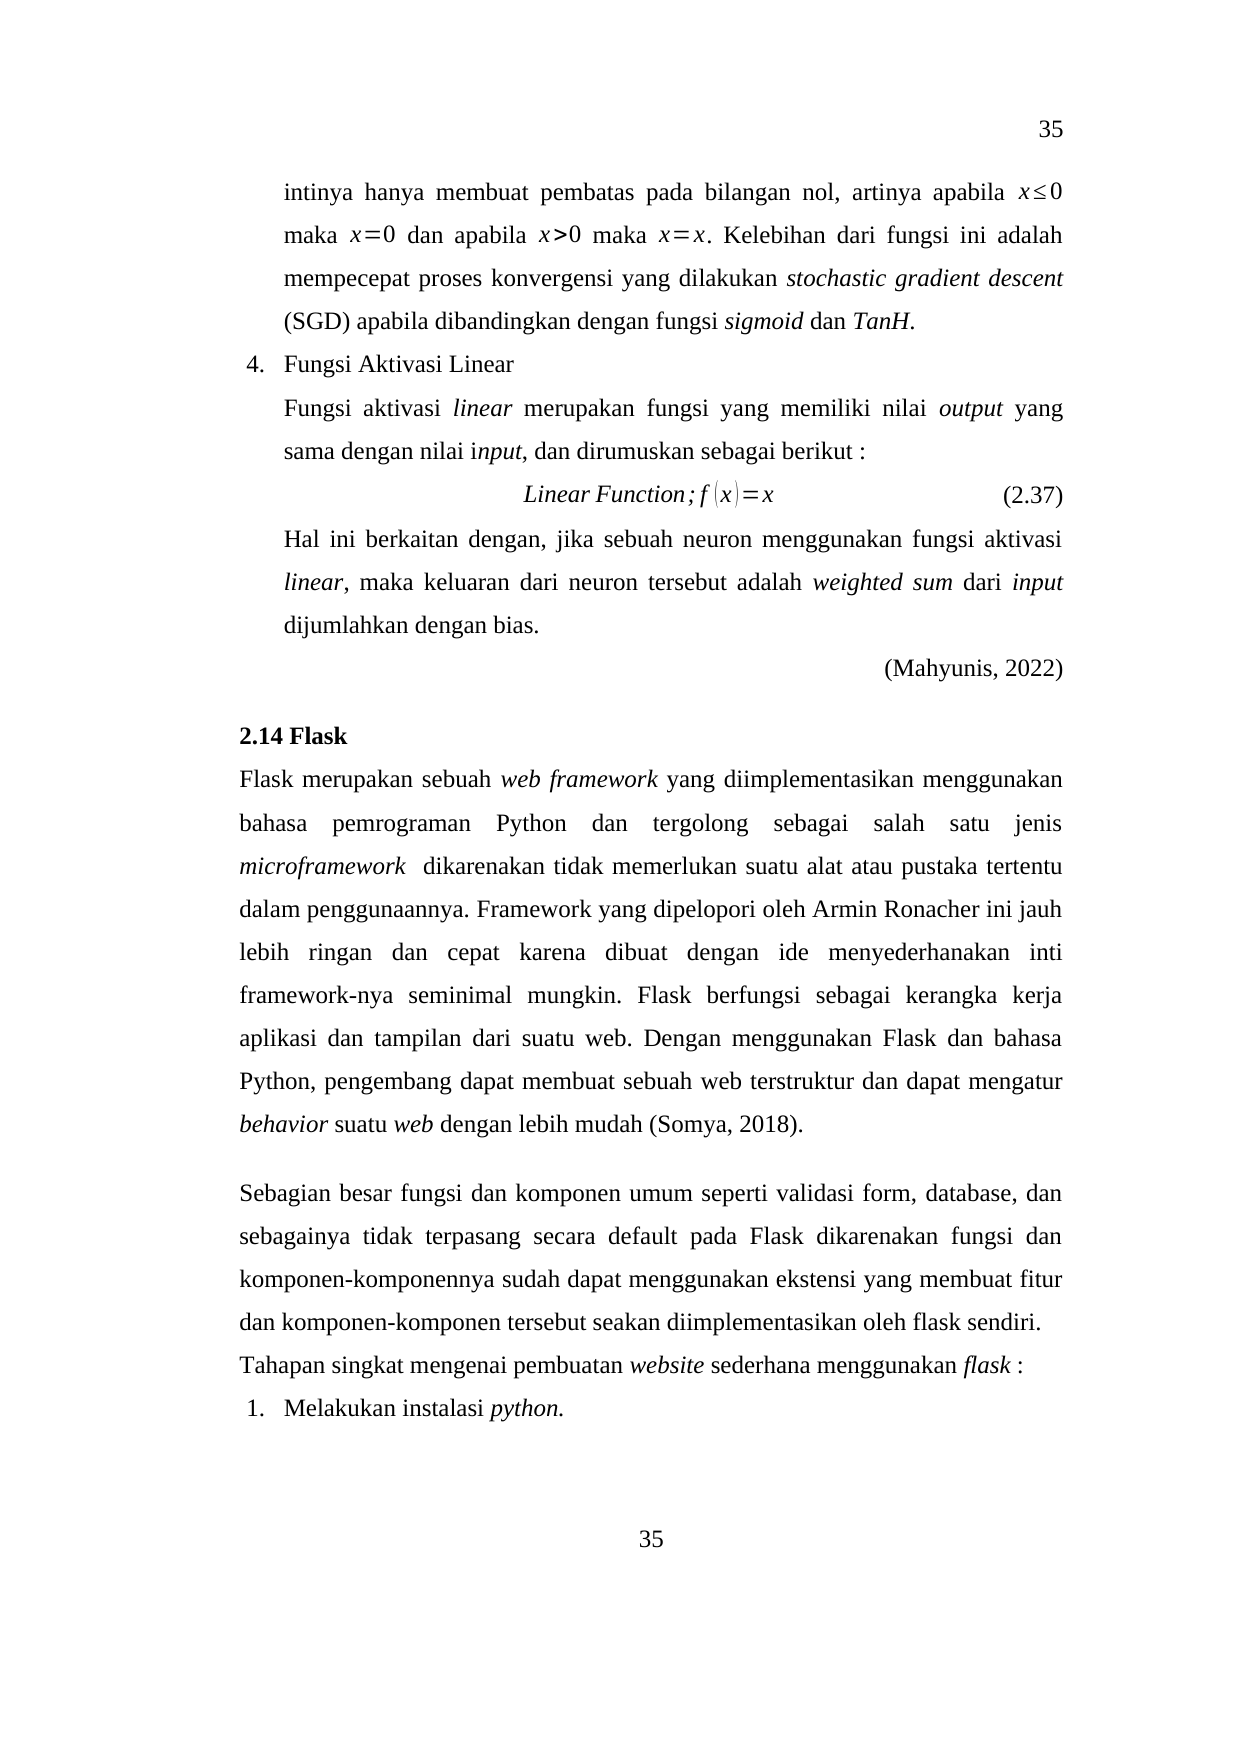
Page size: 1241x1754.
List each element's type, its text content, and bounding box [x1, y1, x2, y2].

list Fungsi aktivasi linear merupakan fungsi yang memiliki nilai output yang sama dengan nilai input, dan dirumuskan sebagai berikut : [283, 393, 1063, 464]
text Sebagian besar fungsi dan komponen umum seperti validasi form, database, dan sebagainya tidak terpasang secara default pada Flask dikarenakan fungsi dan komponen-komponennya sudah dapat menggunakan ekstensi yang membuat fitur dan komponen-komponen tersebut seakan diimplementasikan oleh flask sendiri. [239, 1178, 1063, 1336]
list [283, 177, 1063, 335]
text Tahapan singkat mengenai pembuatan website sederhana menggunakan flask : [239, 1350, 1063, 1379]
subtitle 2.14 Flask [239, 721, 1063, 750]
list (2.37) [283, 479, 1063, 509]
list (Mahyunis, 2022) [283, 653, 1063, 682]
text Flask merupakan sebuah web framework yang diimplementasikan menggunakan bahasa pemrograman Python dan tergolong sebagai salah satu jenis microframework dikarenakan tidak memerlukan suatu alat atau pustaka tertentu dalam penggunaannya. Framework yang dipelopori oleh Armin Ronacher ini jauh lebih ringan dan cepat karena dibuat dengan ide menyederhanakan inti framework-nya seminimal mungkin. Flask berfungsi sebagai kerangka kerja aplikasi dan tampilan dari suatu web. Dengan menggunakan Flask dan bahasa Python, pengembang dapat membuat sebuah web terstruktur dan dapat mengatur behavior suatu web dengan lebih mudah (Somya, 2018). [239, 764, 1063, 1138]
list Hal ini berkaitan dengan, jika sebuah neuron menggunakan fungsi aktivasi linear, maka keluaran dari neuron tersebut adalah weighted sum dari input dijumlahkan dengan bias. [283, 524, 1063, 639]
list Fungsi Aktivasi Linear [246, 349, 1063, 378]
list Melakukan instalasi python. [246, 1393, 1063, 1422]
